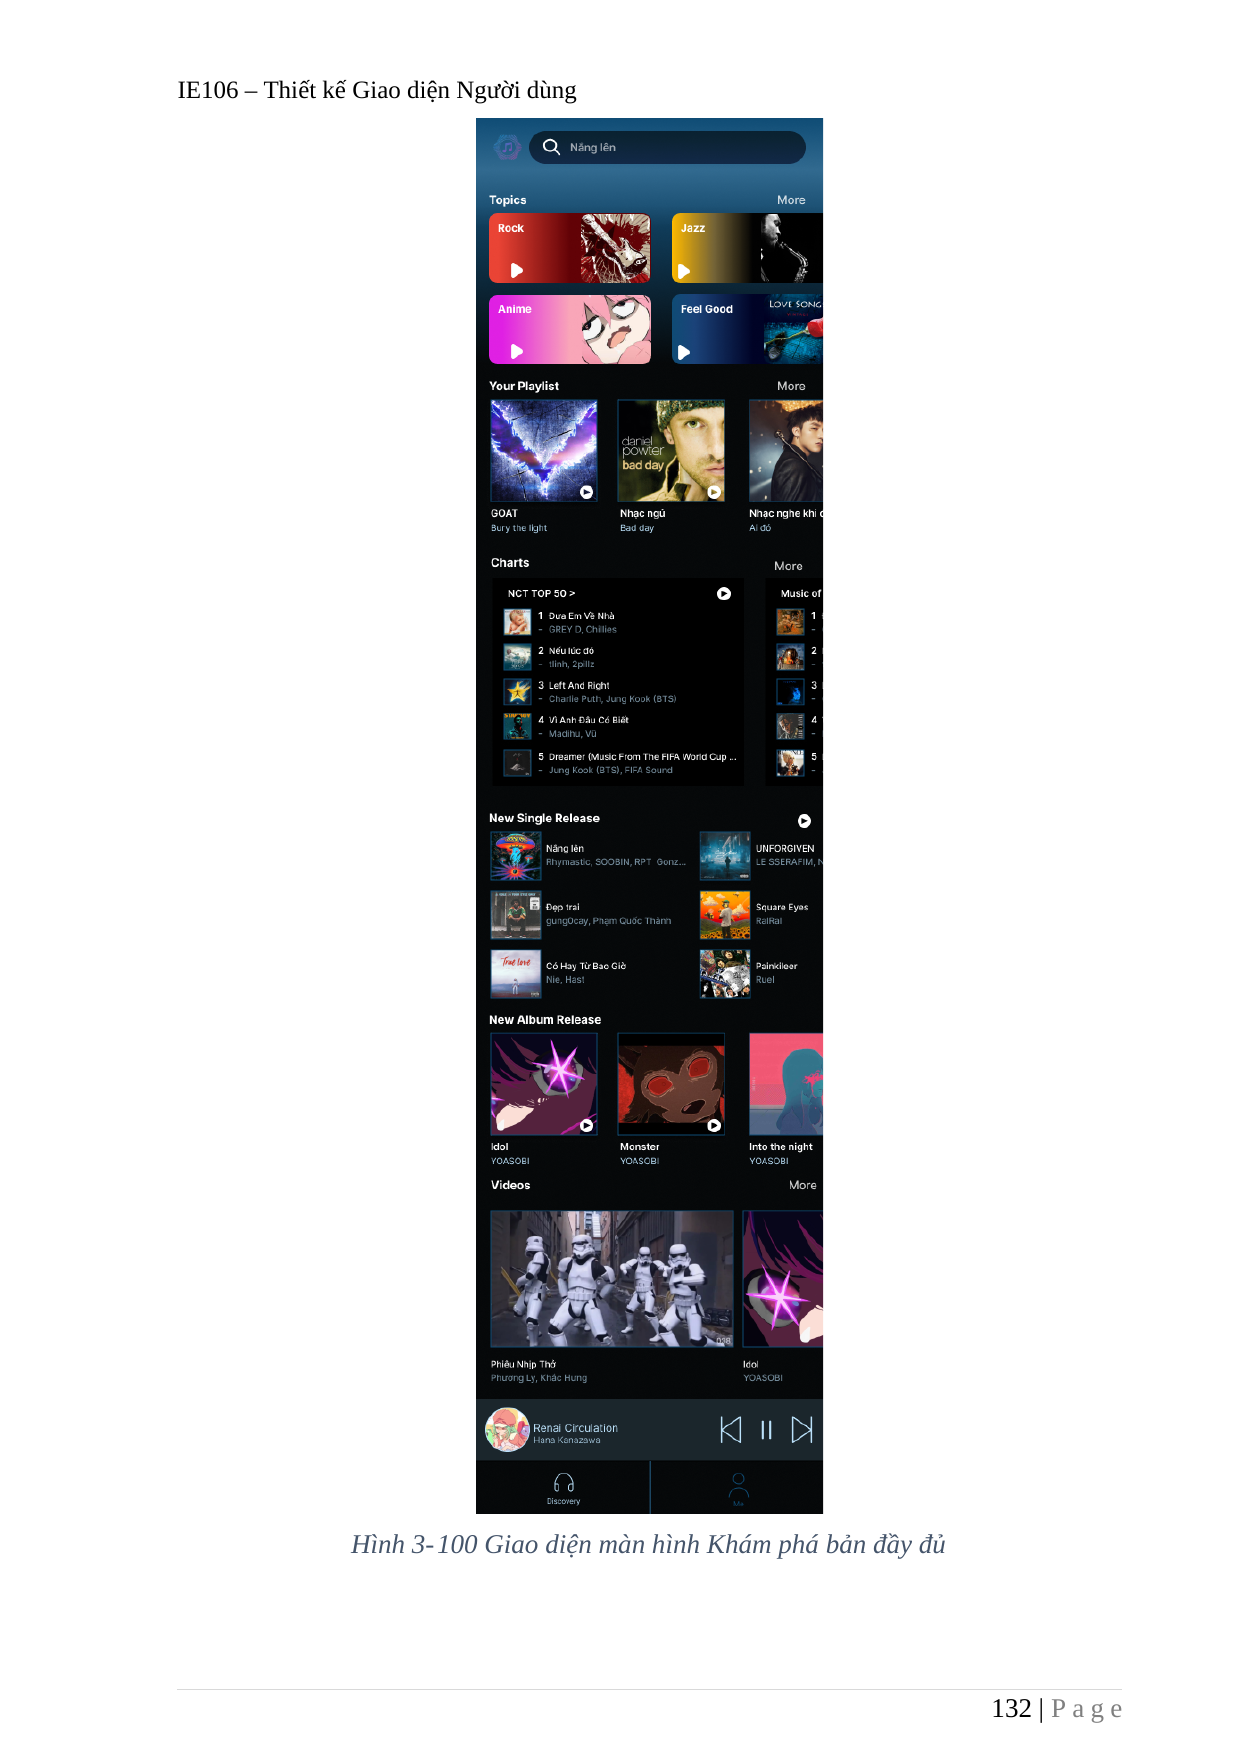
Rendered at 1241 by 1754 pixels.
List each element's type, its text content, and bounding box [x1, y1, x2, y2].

picture [476, 118, 824, 1514]
